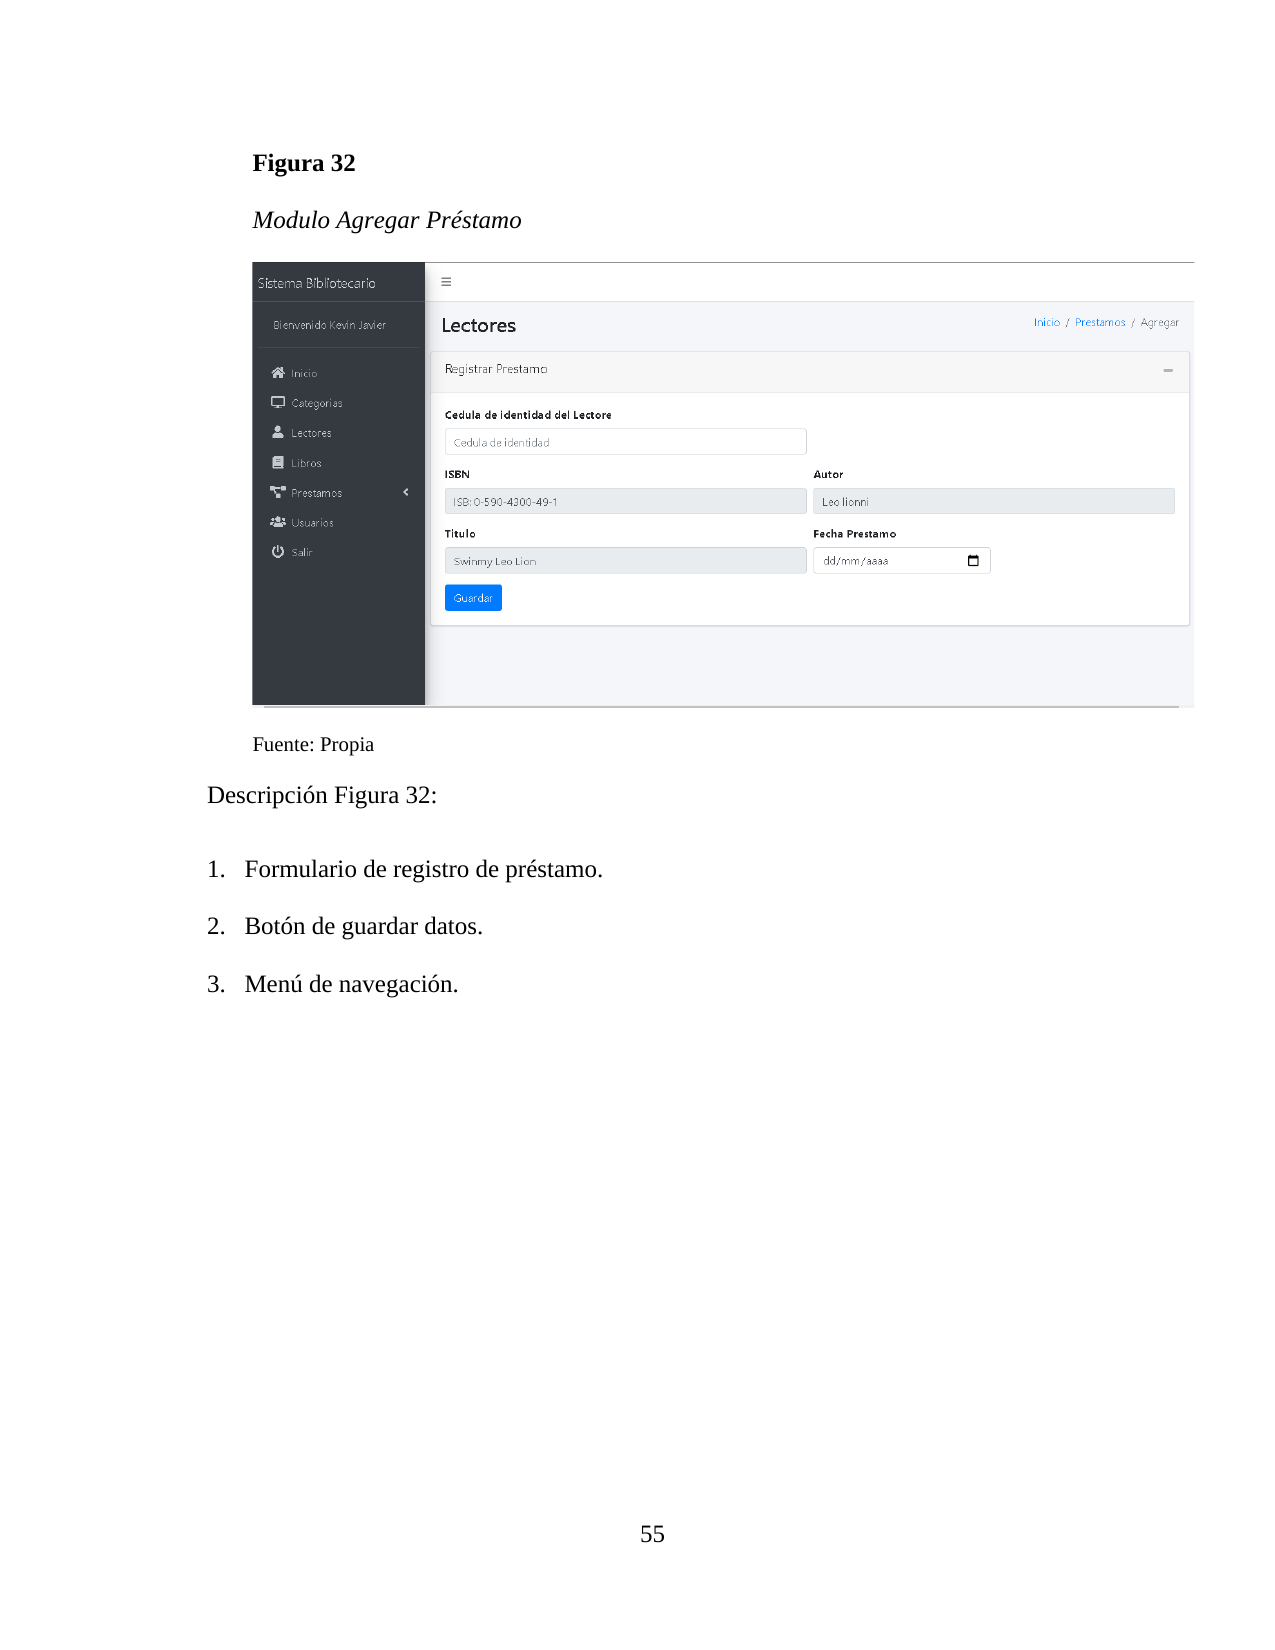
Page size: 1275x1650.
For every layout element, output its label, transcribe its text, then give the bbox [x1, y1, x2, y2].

text Fuente: Propia [252, 732, 1098, 756]
text Figura 32 Modulo Agregar Préstamo [252, 148, 1098, 234]
list Botón de guardar datos. [207, 911, 1098, 940]
text Descripción Figura 32: [177, 780, 1098, 808]
picture [252, 262, 1195, 708]
list Formulario de registro de préstamo. [207, 854, 1098, 883]
list Menú de navegación. [207, 969, 1098, 998]
